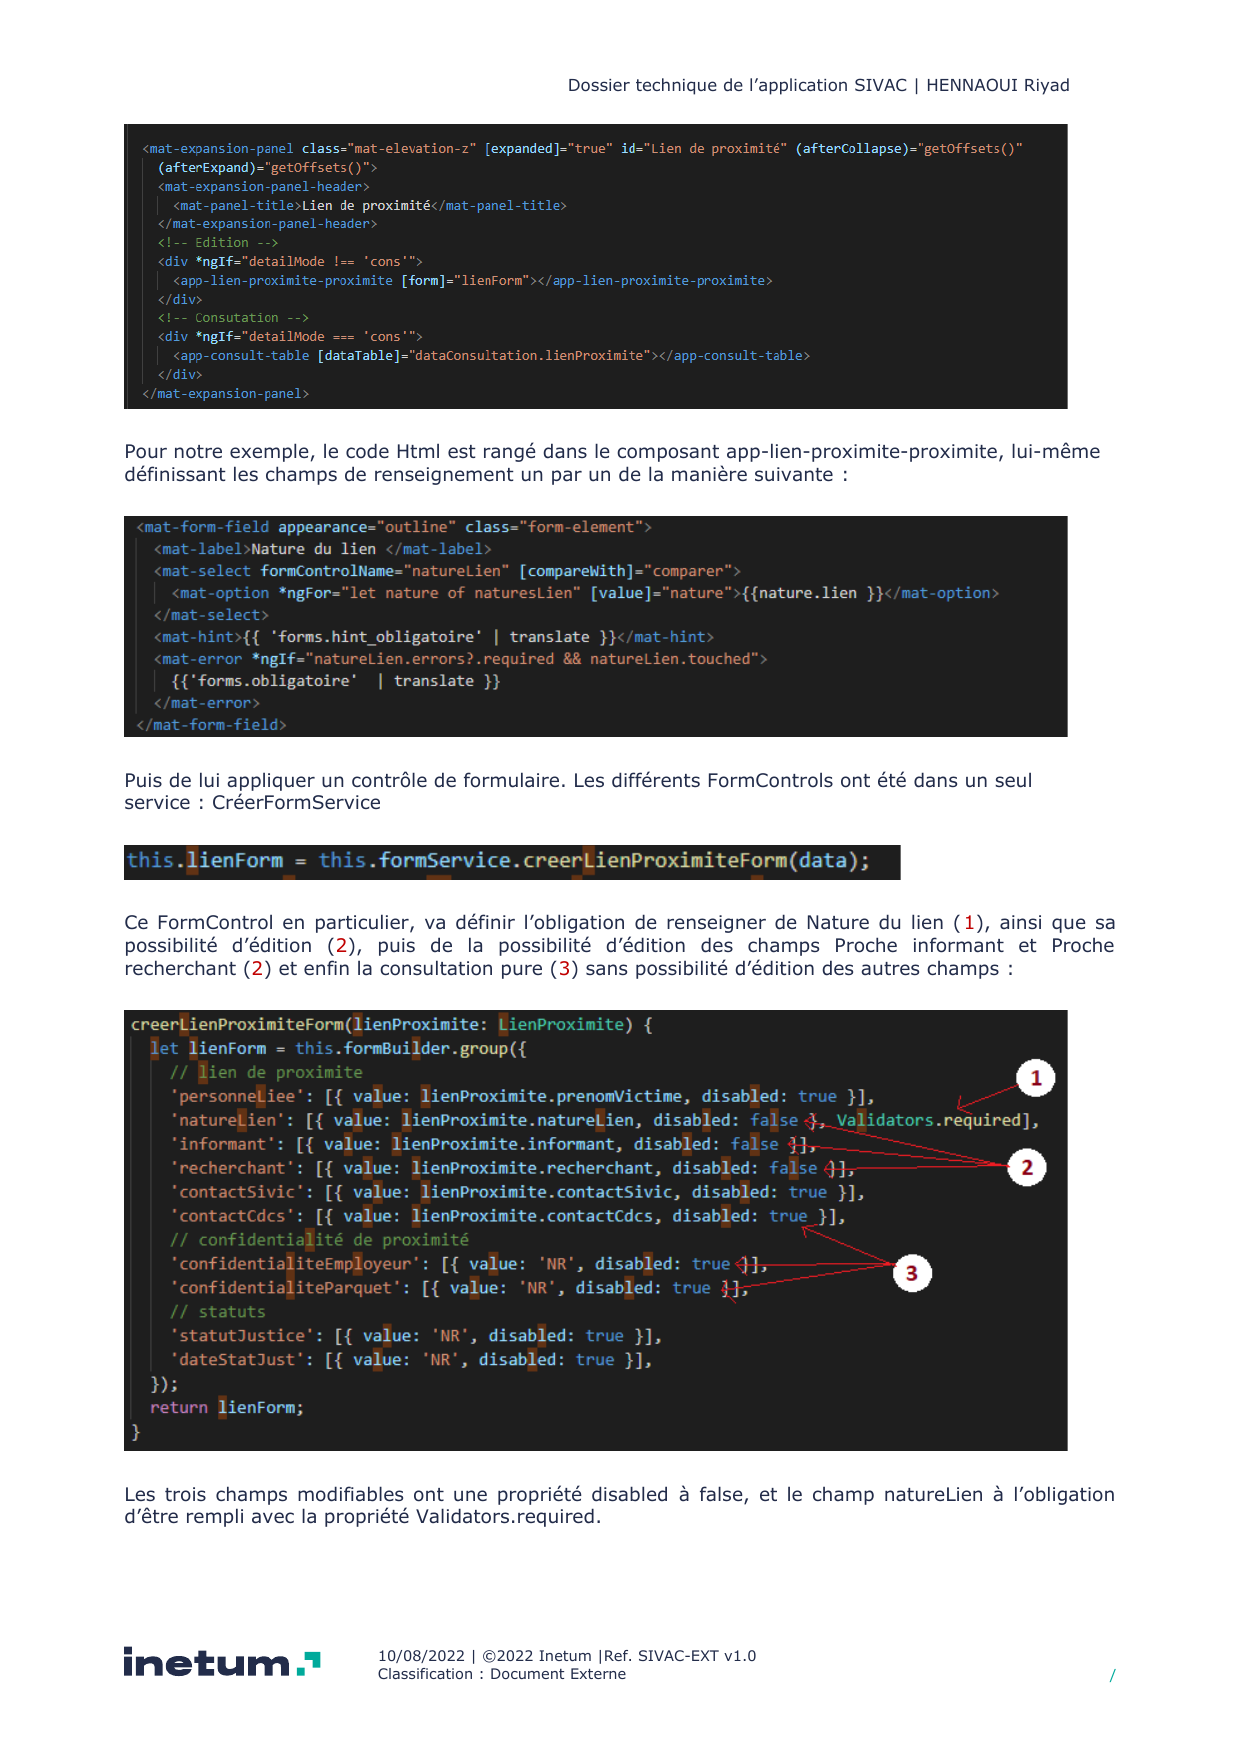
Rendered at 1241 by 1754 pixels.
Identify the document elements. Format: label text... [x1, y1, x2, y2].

picture [124, 124, 1068, 409]
text Pour notre exemple, le code Html est rangé dans le composant app-lien-proximite-proximite, lui-même définissant les champs de renseignement un par un de la manière suivante : [124, 440, 1116, 485]
text Les trois champs modifiables ont une propriété disabled à false, et le champ natureLien à l’obligation d’être rempli avec la propriété Validators.required. [124, 1482, 1116, 1528]
picture [124, 516, 1068, 737]
text Ce FormControl en particulier, va définir l’obligation de renseigner de Nature du lien (1), ainsi que sa possibilité d’édition (2), puis de la possibilité d’édition des champs Proche informant et Proche recherchant (2) et enfin la consultation pure (3) sans possibilité d’édition des autres champs : [124, 911, 1116, 979]
text Puis de lui appliquer un contrôle de formulaire. Les différents FormControls ont été dans un seul service : CréerFormService [124, 768, 1116, 814]
picture [124, 845, 901, 880]
picture [124, 1010, 1068, 1451]
